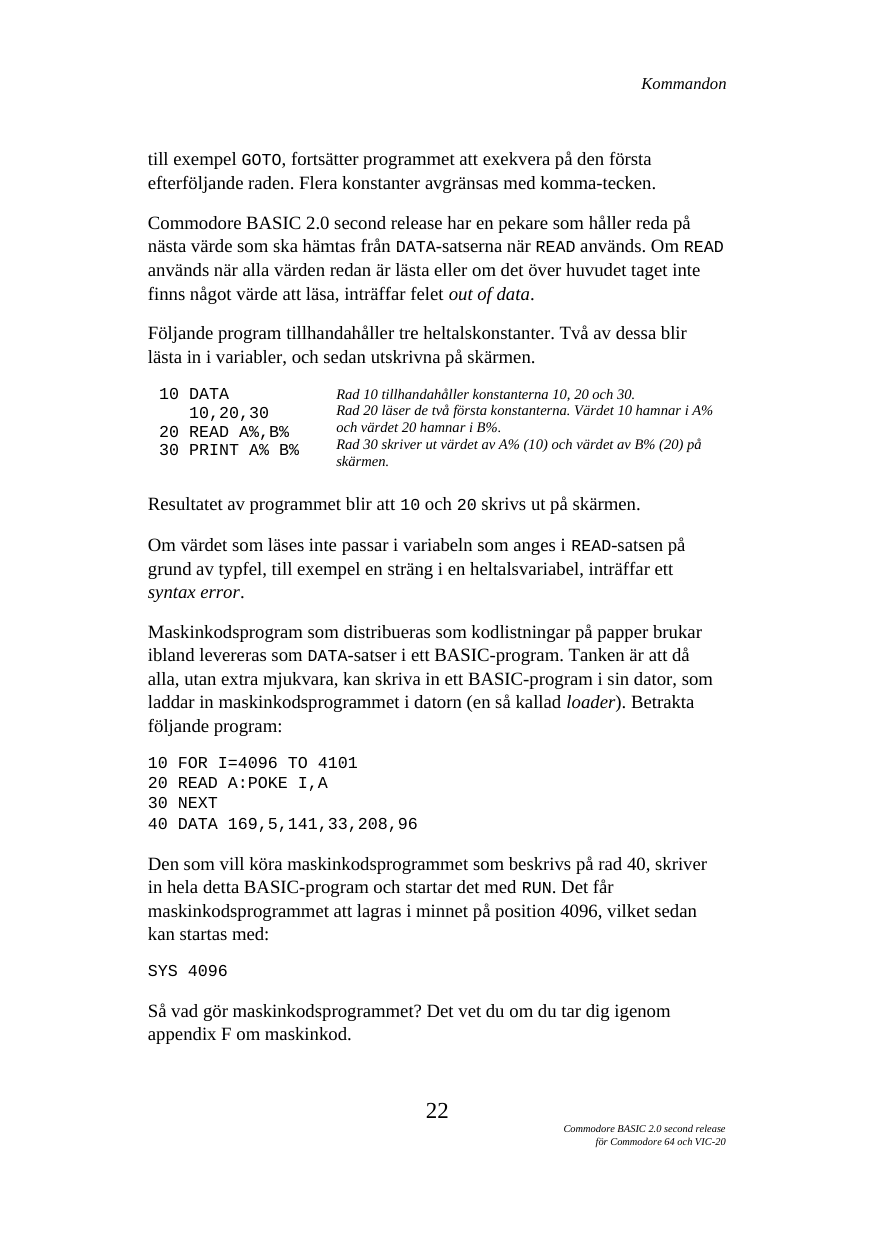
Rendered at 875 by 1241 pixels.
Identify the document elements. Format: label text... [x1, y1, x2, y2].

table_header Rad 10 tillhandahåller konstanterna 10, 20 och 30. Rad 20 läser de två första konstanterna. Värdet 10 hamnar i A% och värdet 20 hamnar i B%. Rad 30 skriver ut värdet av A% (10) och värdet av B% (20) på skärmen. [325, 385, 726, 469]
text 10 FOR I=4096 TO 4101 20 READ A:POKE I,A 30 NEXT 40 DATA 169,5,141,33,208,96 [148, 754, 726, 834]
text Så vad gör maskinkodsprogrammet? Det vet du om du tar dig igenom appendix F om maskinkod. [148, 1000, 726, 1045]
text Resultatet av programmet blir att 10 och 20 skrivs ut på skärmen. [148, 469, 726, 515]
table_header 10 DATA 10,20,30 20 READ A%,B% 30 PRINT A% B% [148, 385, 325, 469]
text Den som vill köra maskinkodsprogrammet som beskrivs på rad 40, skriver in hela detta BASIC-program och startar det med RUN. Det får maskinkodsprogrammet att lagras i minnet på position 4096, vilket sedan kan startas med: [148, 852, 726, 944]
text SYS 4096 [148, 963, 726, 982]
text Om värdet som läses inte passar i variabeln som anges i READ-satsen på grund av typfel, till exempel en sträng i en heltalsvariabel, inträffar ett syntax error. [148, 533, 726, 602]
text Commodore BASIC 2.0 second release har en pekare som håller reda på nästa värde som ska hämtas från DATA-satserna när READ används. Om READ används när alla värden redan är lästa eller om det över huvudet taget inte finns något värde att läsa, inträffar felet out of data. [148, 212, 726, 304]
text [148, 148, 726, 193]
text Maskinkodsprogram som distribueras som kodlistningar på papper brukar ibland levereras som DATA-satser i ett BASIC-program. Tanken är att då alla, utan extra mjukvara, kan skriva in ett BASIC-program i sin dator, som laddar in maskinkodsprogrammet i datorn (en så kallad loader). Betrakta följande program: [148, 621, 726, 736]
text Följande program tillhandahåller tre heltalskonstanter. Två av dessa blir lästa in i variabler, och sedan utskrivna på skärmen. [148, 322, 726, 367]
